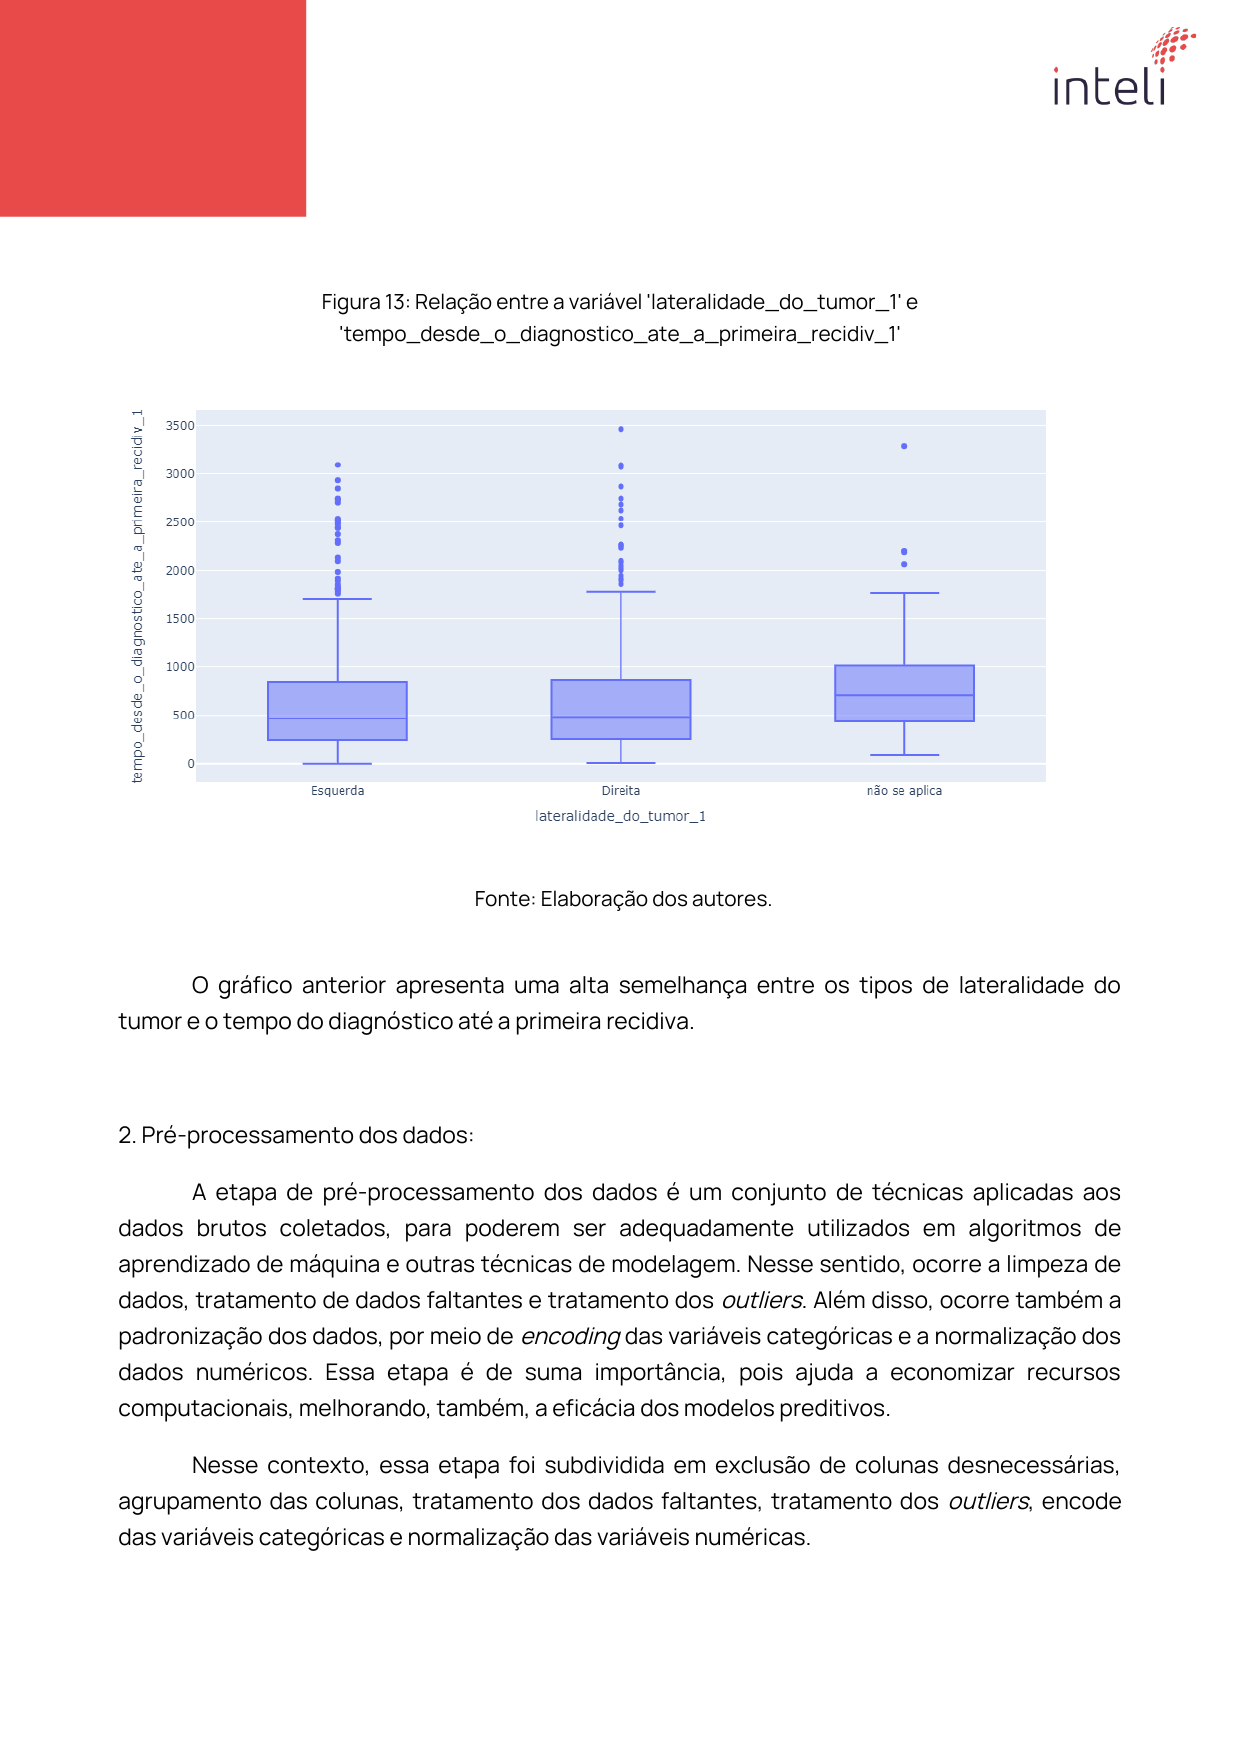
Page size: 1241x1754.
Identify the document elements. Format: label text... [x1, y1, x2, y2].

text Fonte: Elaboração dos autores. [209, 884, 1038, 912]
picture [118, 352, 1123, 859]
text O gráfico anterior apresenta uma alta semelhança entre os tipos de lateralidade do tumor e o tempo do diagnóstico até a primeira recidiva. [118, 969, 1122, 1037]
text Nesse contexto, essa etapa foi subdividida em exclusão de colunas desnecessárias, agrupamento das colunas, tratamento dos dados faltantes, tratamento dos outliers, encode das variáveis categóricas e normalização das variáveis numéricas. [118, 1449, 1122, 1552]
picture [0, 0, 307, 217]
text A etapa de pré-processamento dos dados é um conjunto de técnicas aplicadas aos dados brutos coletados, para poderem ser adequadamente utilizados em algoritmos de aprendizado de máquina e outras técnicas de modelagem. Nesse sentido, ocorre a limpeza de dados, tratamento de dados faltantes e tratamento dos outliers. Além disso, ocorre também a padronização dos dados, por meio de encoding das variáveis categóricas e a normalização dos dados numéricos. Essa etapa é de suma importância, pois ajuda a economizar recursos computacionais, melhorando, também, a eficácia dos modelos preditivos. [118, 1176, 1122, 1423]
text Figura 13: Relação entre a variável 'lateralidade_do_tumor_1' e 'tempo_desde_o_diagnostico_ate_a_primeira_recidiv_1' [118, 287, 1122, 348]
text 2. Pré-processamento dos dados: [118, 1119, 1122, 1150]
picture [1054, 27, 1197, 105]
